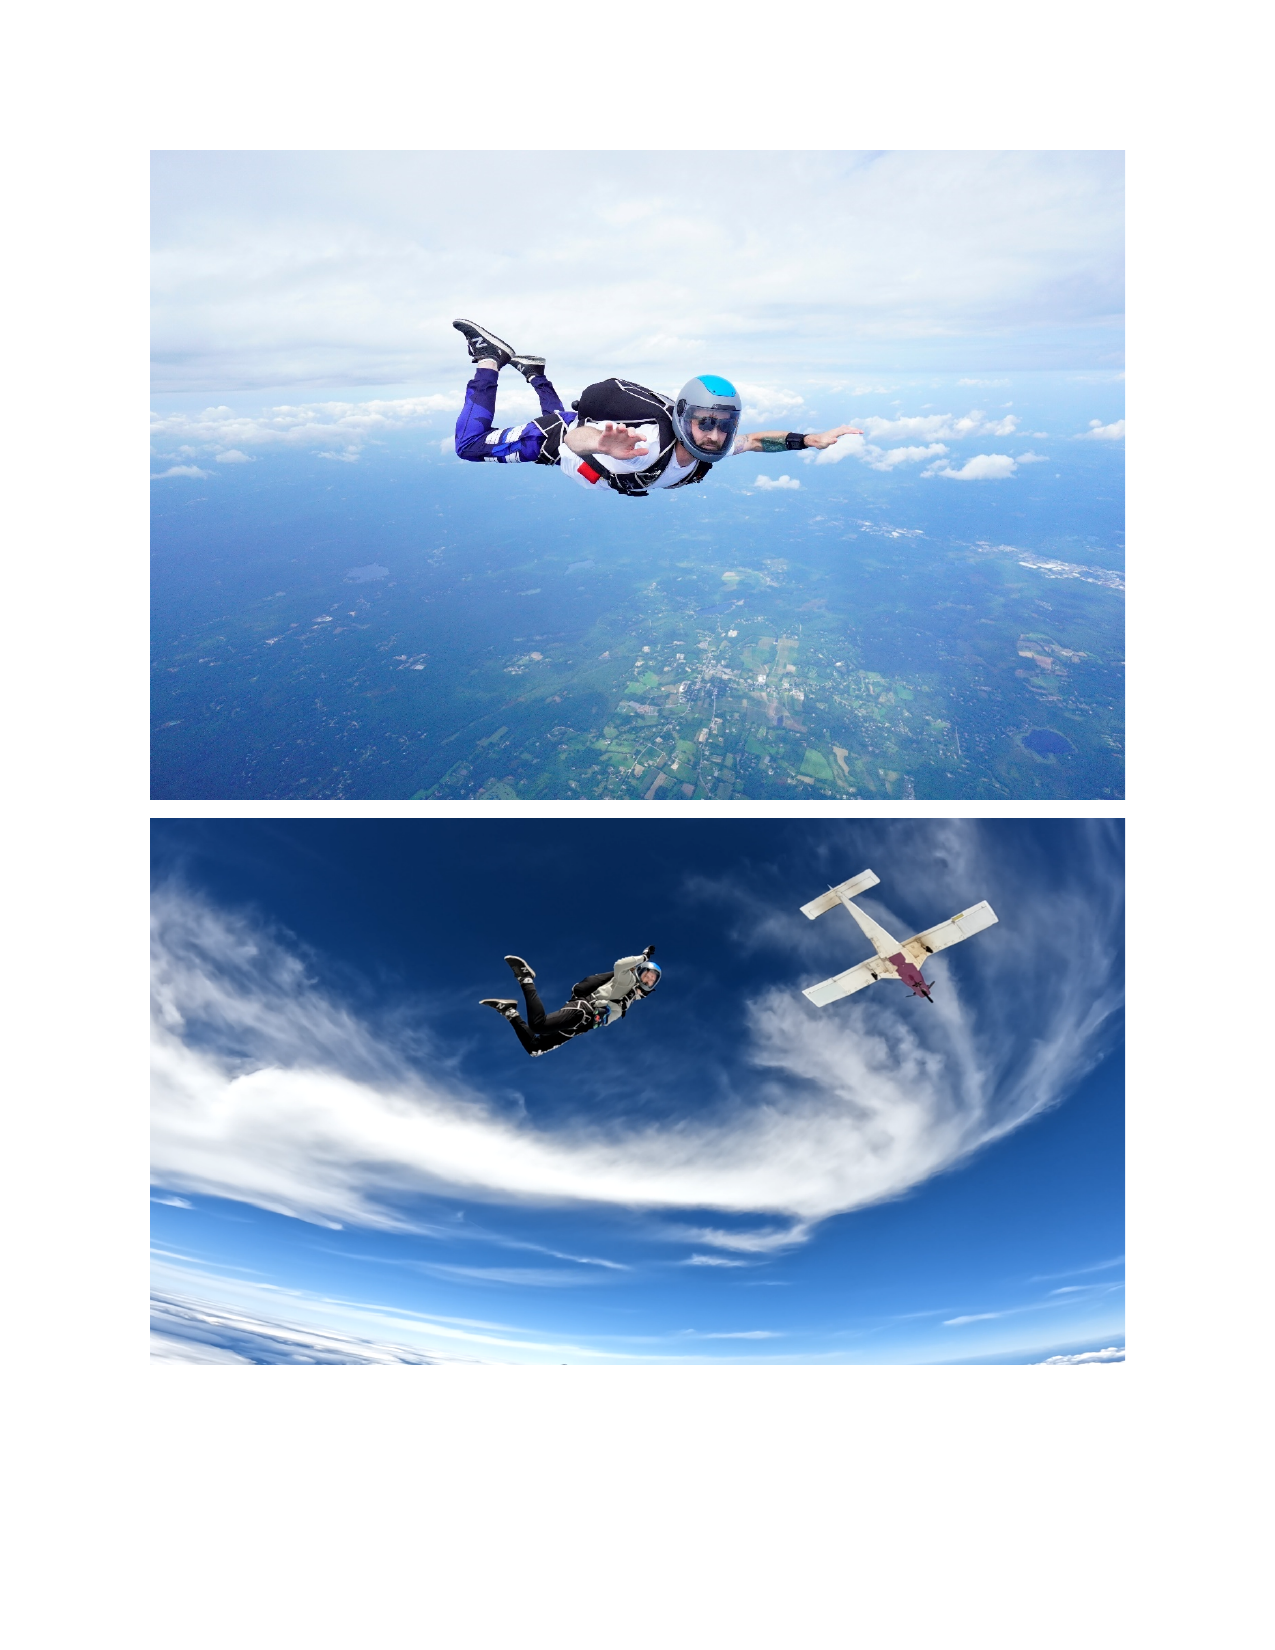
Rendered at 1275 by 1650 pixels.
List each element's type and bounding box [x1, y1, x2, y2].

picture [150, 150, 1125, 800]
picture [150, 818, 1125, 1365]
